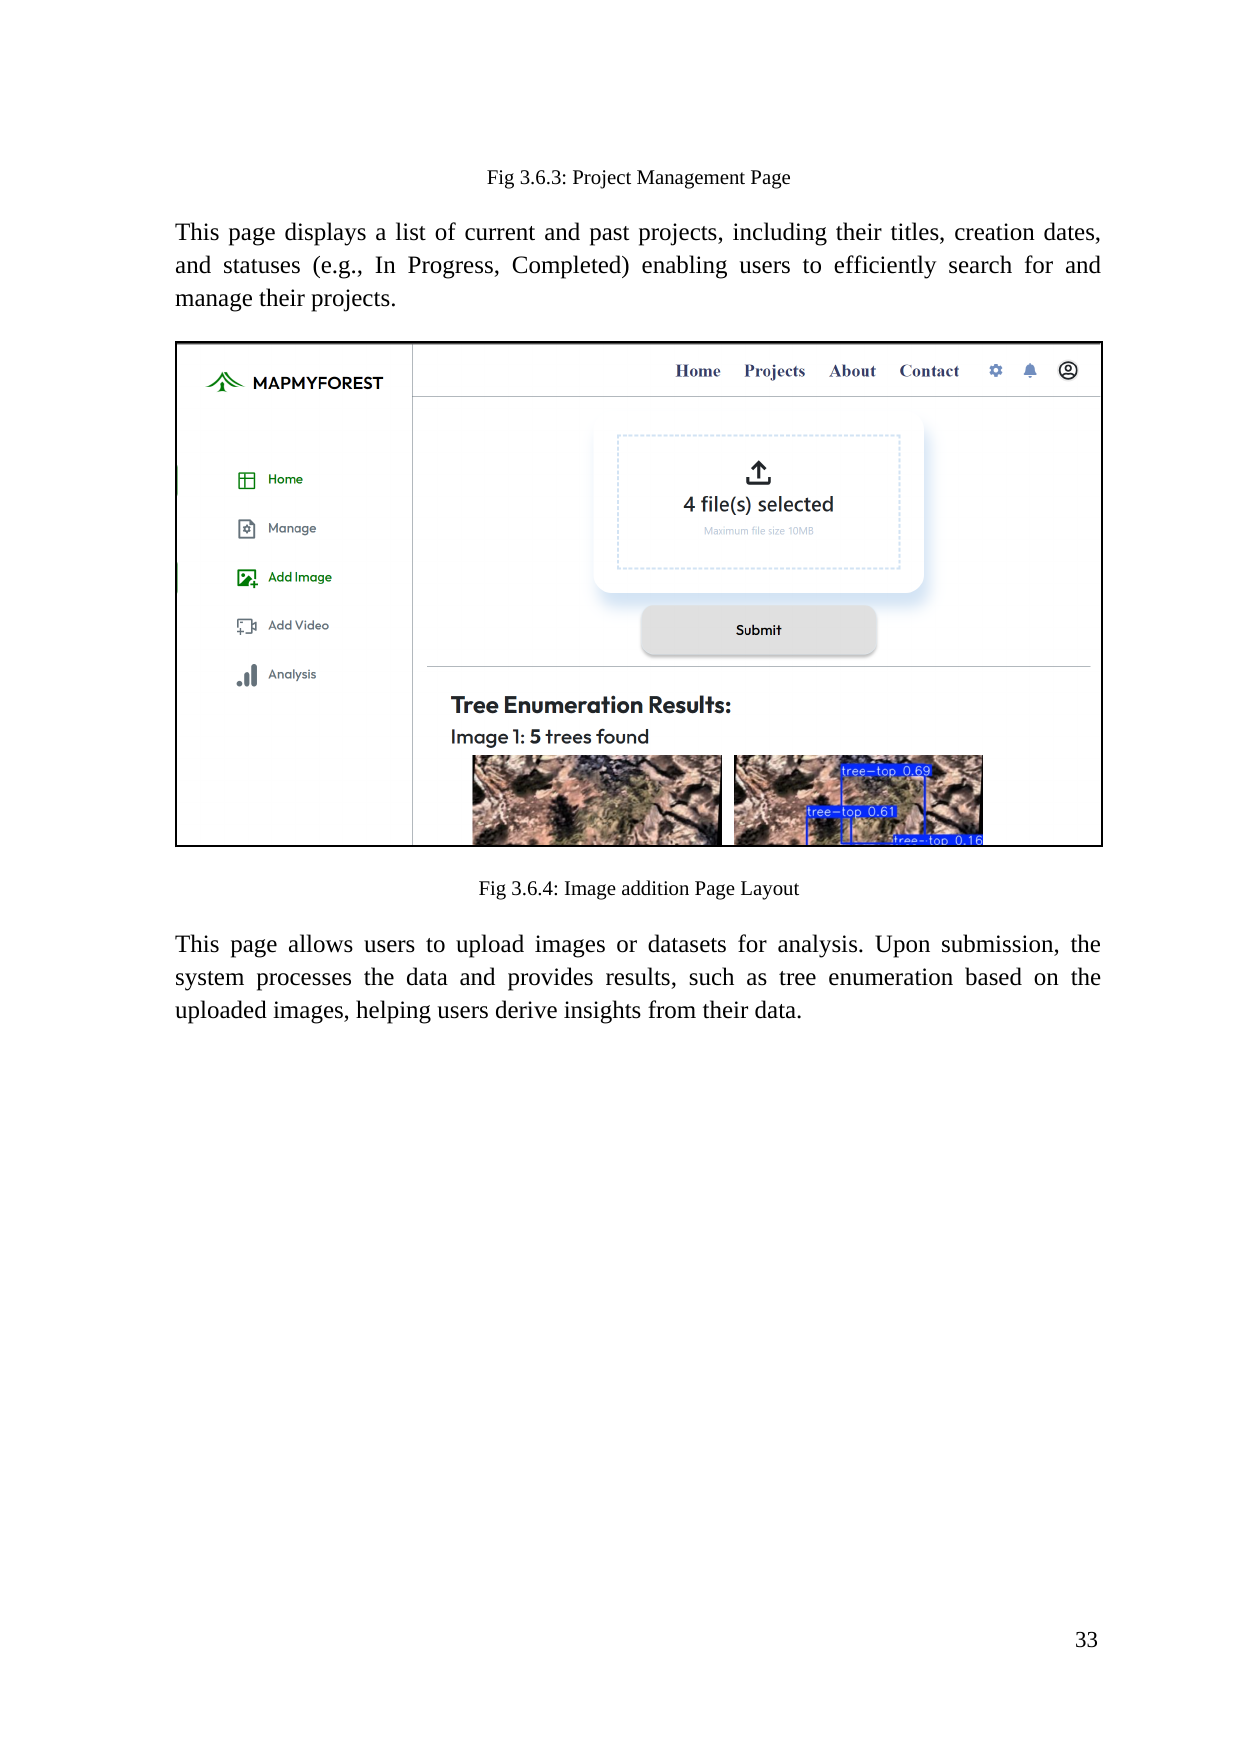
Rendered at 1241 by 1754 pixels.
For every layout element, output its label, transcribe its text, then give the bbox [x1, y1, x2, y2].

text Fig 3.6.3: Project Management Page [175, 164, 1103, 189]
text This page displays a list of current and past projects, including their titles, creation dates, and statuses (e.g., In Progress, Completed) enabling users to efficiently search for and manage their projects. [175, 217, 1103, 312]
picture [177, 343, 1101, 845]
text This page allows users to upload images or datasets for analysis. Upon submission, the system processes the data and provides results, such as tree enumeration based on the uploaded images, helping users derive insights from their data. [175, 929, 1103, 1024]
text Fig 3.6.4: Image addition Page Layout [175, 876, 1103, 900]
